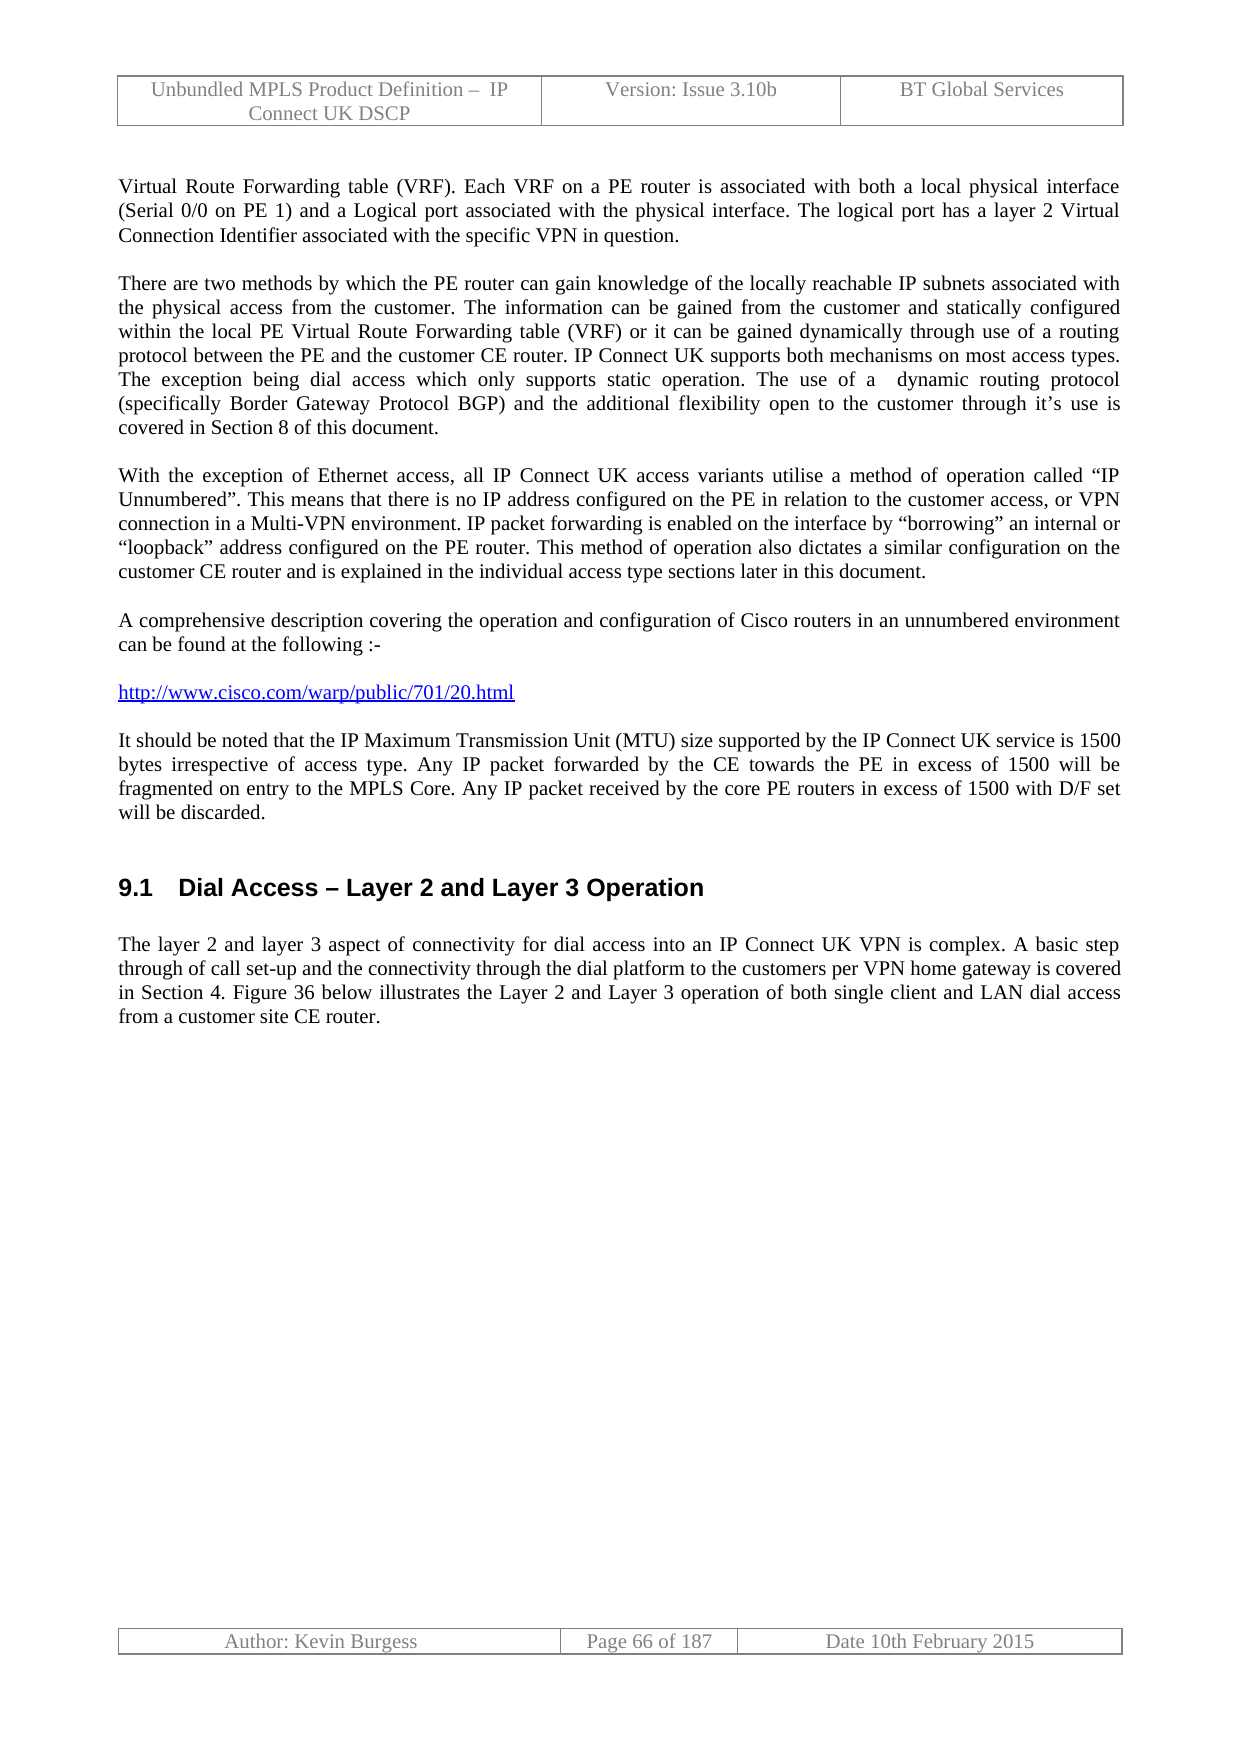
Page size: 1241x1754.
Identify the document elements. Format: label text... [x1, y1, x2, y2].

text http://www.cisco.com/warp/public/701/20.html [118, 680, 1122, 704]
text With the exception of Ethernet access, all IP Connect UK access variants utilise a method of operation called “IP Unnumbered”. This means that there is no IP address configured on the PE in relation to the customer access, or VPN connection in a Multi-VPN environment. IP packet forwarding is enabled on the interface by “borrowing” an internal or “loopback” address configured on the PE router. This method of operation also dictates a similar configuration on the customer CE router and is explained in the individual access type sections later in this document. [118, 463, 1122, 583]
text The layer 2 and layer 3 aspect of connectivity for dial access into an IP Connect UK VPN is complex. A basic step through of call set-up and the connectivity through the dial platform to the customers per VPN home gateway is covered in Section 4. Figure 36 below illustrates the Layer 2 and Layer 3 operation of both single client and LAN dial access from a customer site CE router. [118, 932, 1122, 1028]
text It should be noted that the IP Maximum Transmission Unit (MTU) size supported by the IP Connect UK service is 1500 bytes irrespective of access type. Any IP packet forwarded by the CE towards the PE in excess of 1500 will be fragmented on entry to the MPLS Core. Any IP packet received by the core PE routers in excess of 1500 with D/F set will be discarded. [118, 728, 1122, 824]
text A comprehensive description covering the operation and configuration of Cisco routers in an unnumbered environment can be found at the following :- [118, 607, 1122, 656]
subtitle Dial Access – Layer 2 and Layer 3 Operation [118, 873, 1122, 902]
text There are two methods by which the PE router can gain knowledge of the locally reachable IP subnets associated with the physical access from the customer. The information can be gained from the customer and statically configured within the local PE Virtual Route Forwarding table (VRF) or it can be gained dynamically through use of a routing protocol between the PE and the customer CE router. IP Connect UK supports both mechanisms on most access types. The exception being dial access which only supports static operation. The use of a dynamic routing protocol (specifically Border Gateway Protocol BGP) and the additional flexibility open to the customer through it’s use is covered in Section 8 of this document. [118, 271, 1122, 439]
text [118, 174, 1122, 247]
